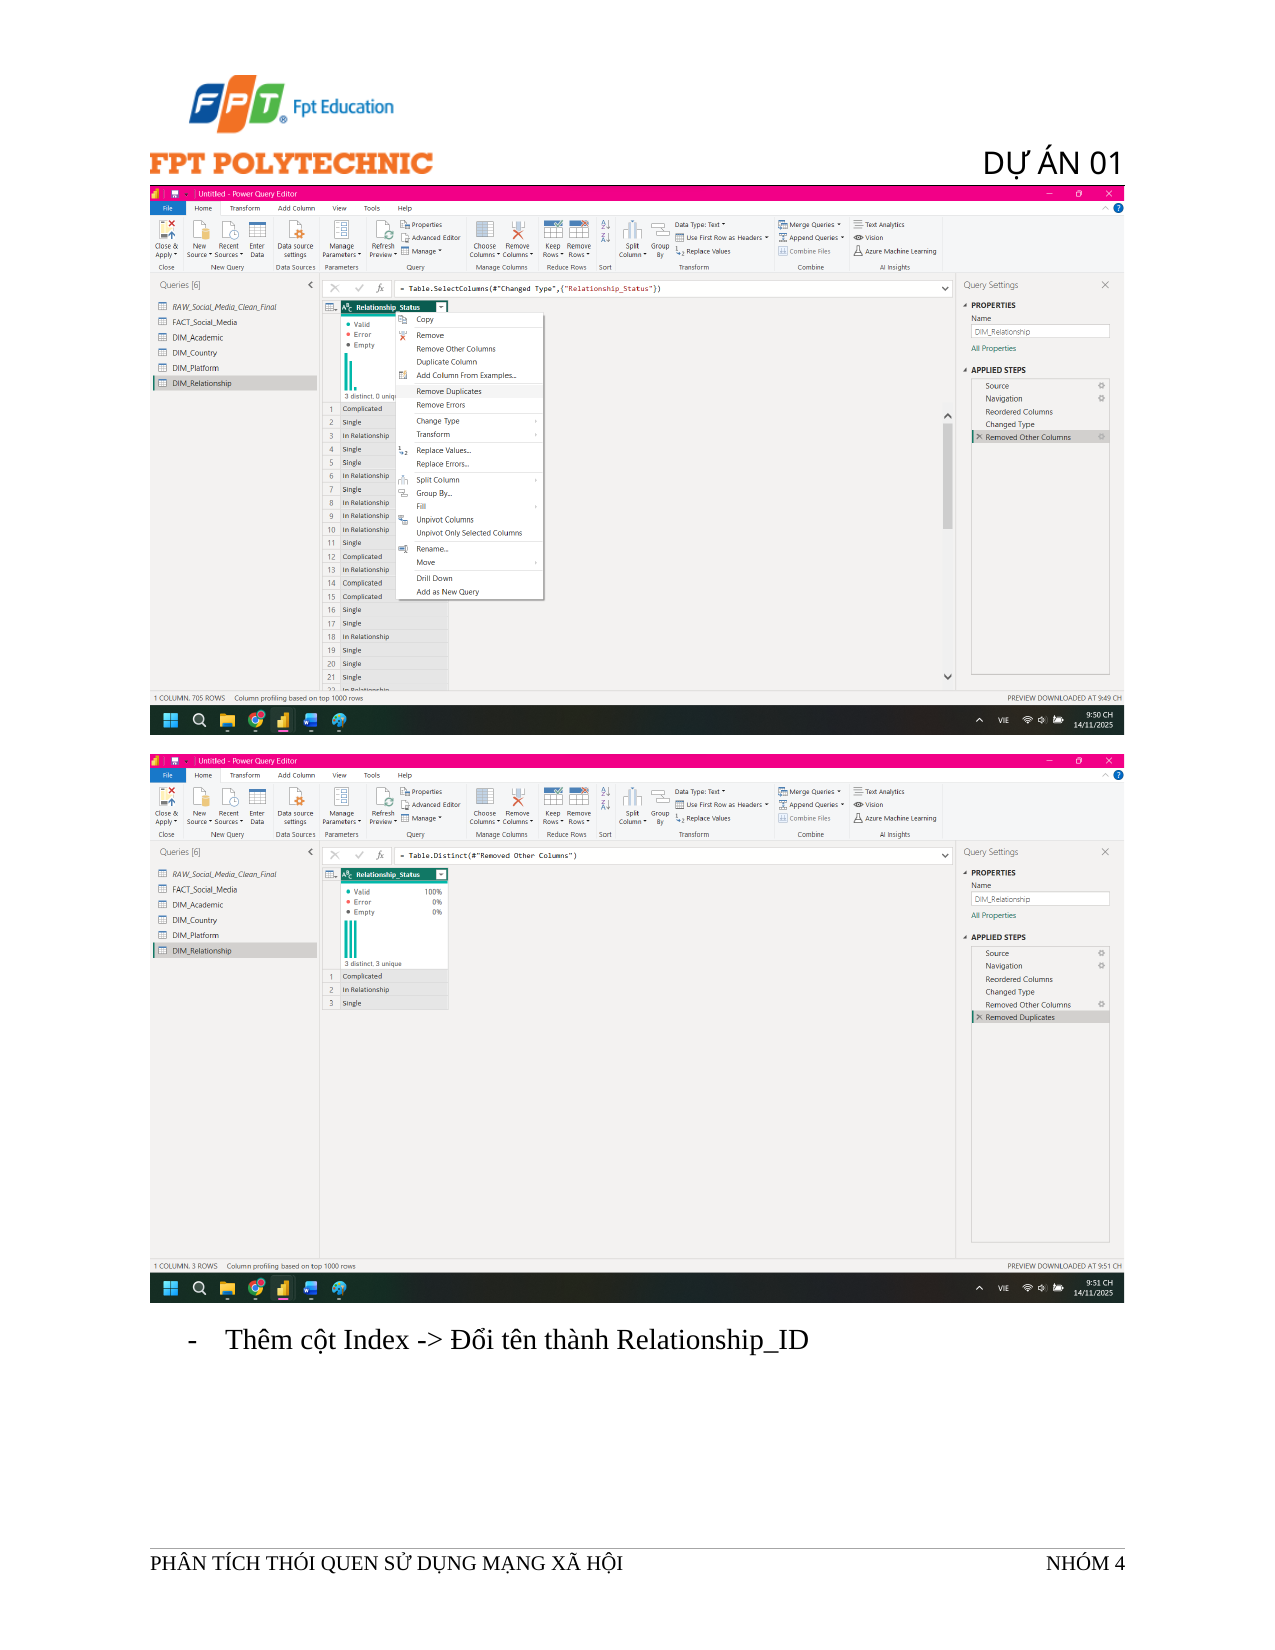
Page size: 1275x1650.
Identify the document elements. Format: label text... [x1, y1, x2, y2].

picture [150, 75, 436, 174]
picture [150, 186, 1125, 735]
list Thêm cột Index -> Đổi tên thành Relationship_ID [187, 1322, 1125, 1355]
picture [150, 754, 1125, 1303]
